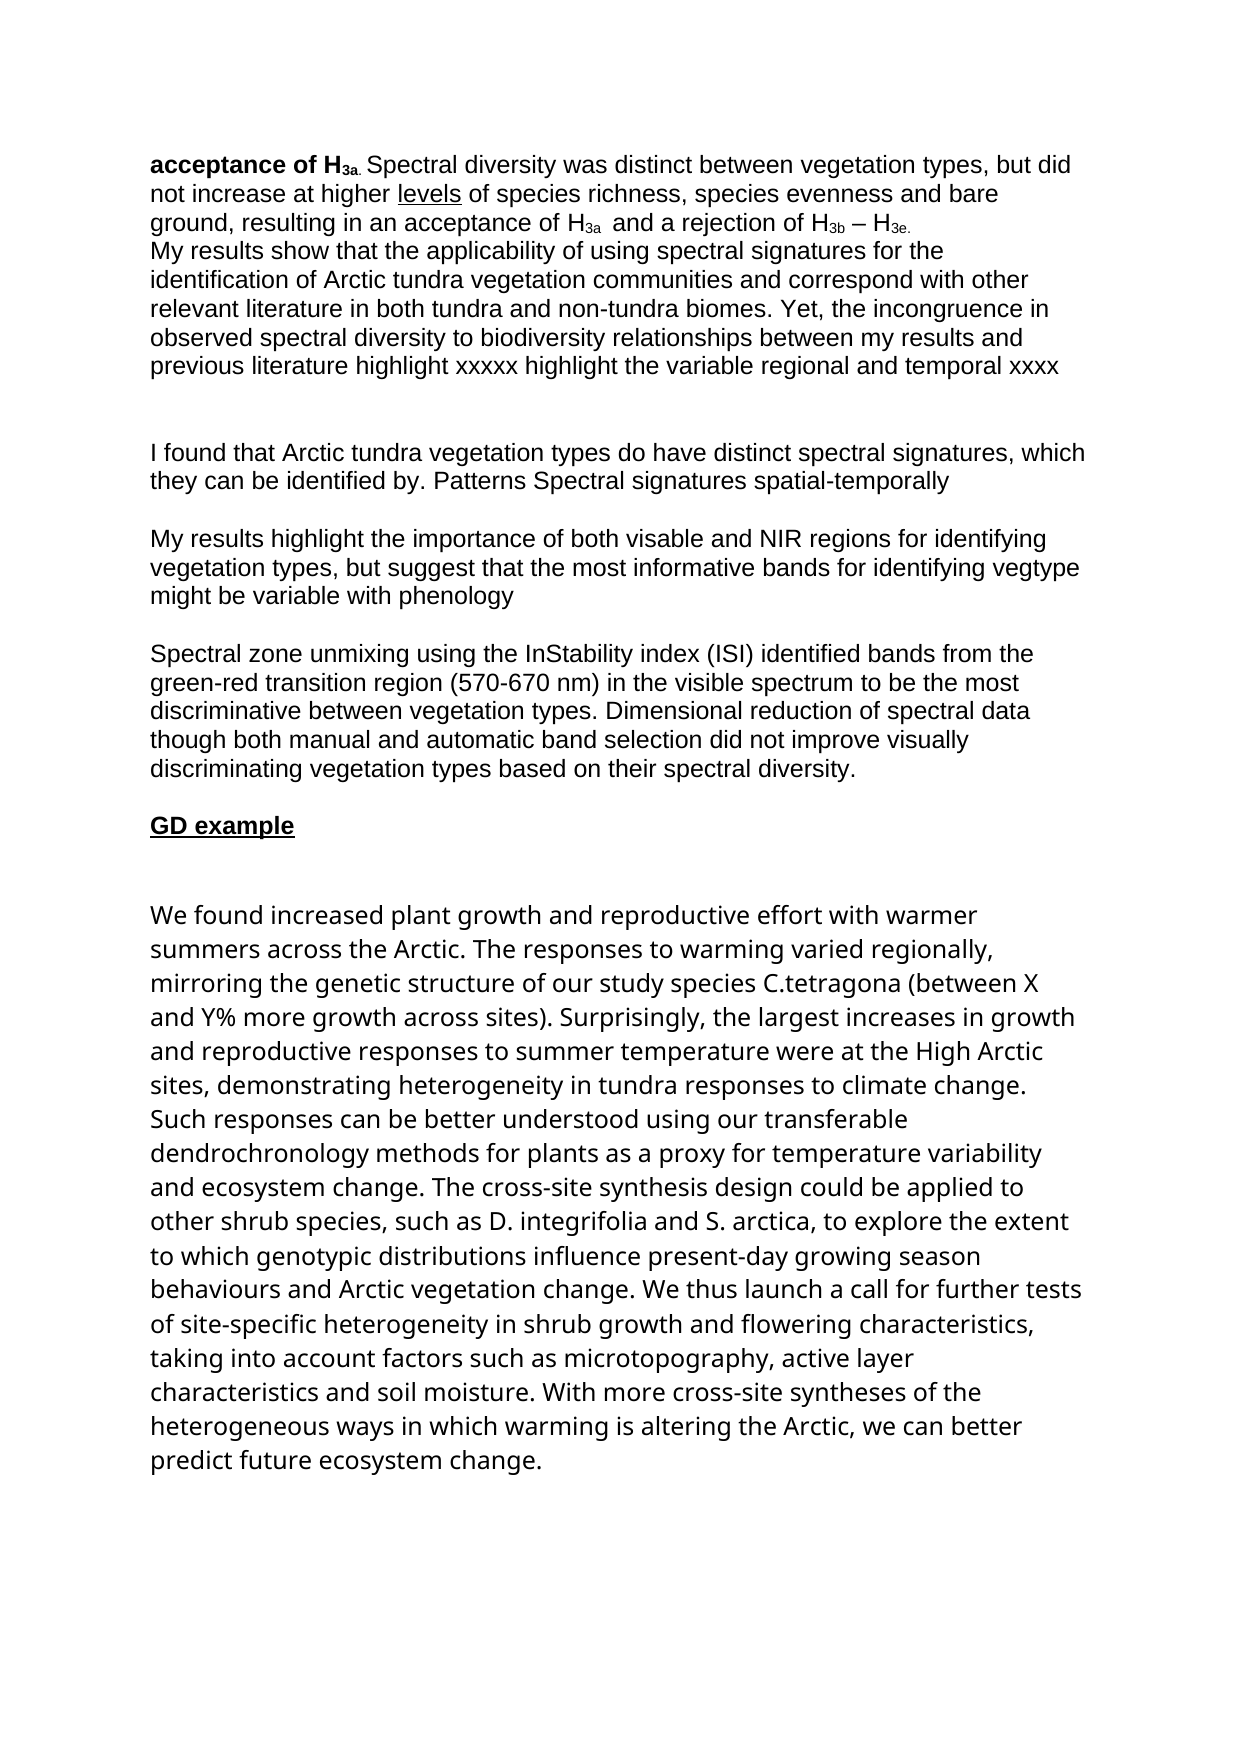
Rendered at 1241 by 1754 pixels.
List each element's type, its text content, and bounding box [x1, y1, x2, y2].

text Spectral zone unmixing using the InStability index (ISI) identified bands from the green-red transition region (570-670 nm) in the visible spectrum to be the most discriminative between vegetation types. Dimensional reduction of spectral data though both manual and automatic band selection did not improve visually discriminating vegetation types based on their spectral diversity. [150, 639, 1090, 782]
text We found increased plant growth and reproductive effort with warmer summers across the Arctic. The responses to warming varied regionally, mirroring the genetic structure of our study species C.tetragona (between X and Y% more growth across sites). Surprisingly, the largest increases in growth and reproductive responses to summer temperature were at the High Arctic sites, demonstrating heterogeneity in tundra responses to climate change. Such responses can be better understood using our transferable dendrochronology methods for plants as a proxy for temperature variability and ecosystem change. The cross-site synthesis design could be applied to other shrub species, such as D. integrifolia and S. arctica, to explore the extent to which genotypic distributions influence present-day growing season behaviours and Arctic vegetation change. We thus launch a call for further tests of site-specific heterogeneity in shrub growth and flowering characteristics, taking into account factors such as microtopography, active layer characteristics and soil moisture. With more cross-site syntheses of the heterogeneous ways in which warming is altering the Arctic, we can better predict future ecosystem change. [150, 897, 1090, 1477]
text My results show that the applicability of using spectral signatures for the identification of Arctic tundra vegetation communities and correspond with other relevant literature in both tundra and non-tundra biomes. Yet, the incongruence in observed spectral diversity to biodiversity relationships between my results and previous literature highlight xxxxx highlight the variable regional and temporal xxxx [150, 236, 1090, 380]
text I found that Arctic tundra vegetation types do have distinct spectral signatures, which they can be identified by. Patterns Spectral signatures spatial-temporally [150, 437, 1090, 495]
text GD example [150, 811, 1090, 840]
text My results highlight the importance of both visable and NIR regions for identifying vegetation types, but suggest that the most informative bands for identifying vegtype might be variable with phenology [150, 524, 1090, 610]
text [150, 150, 1090, 236]
